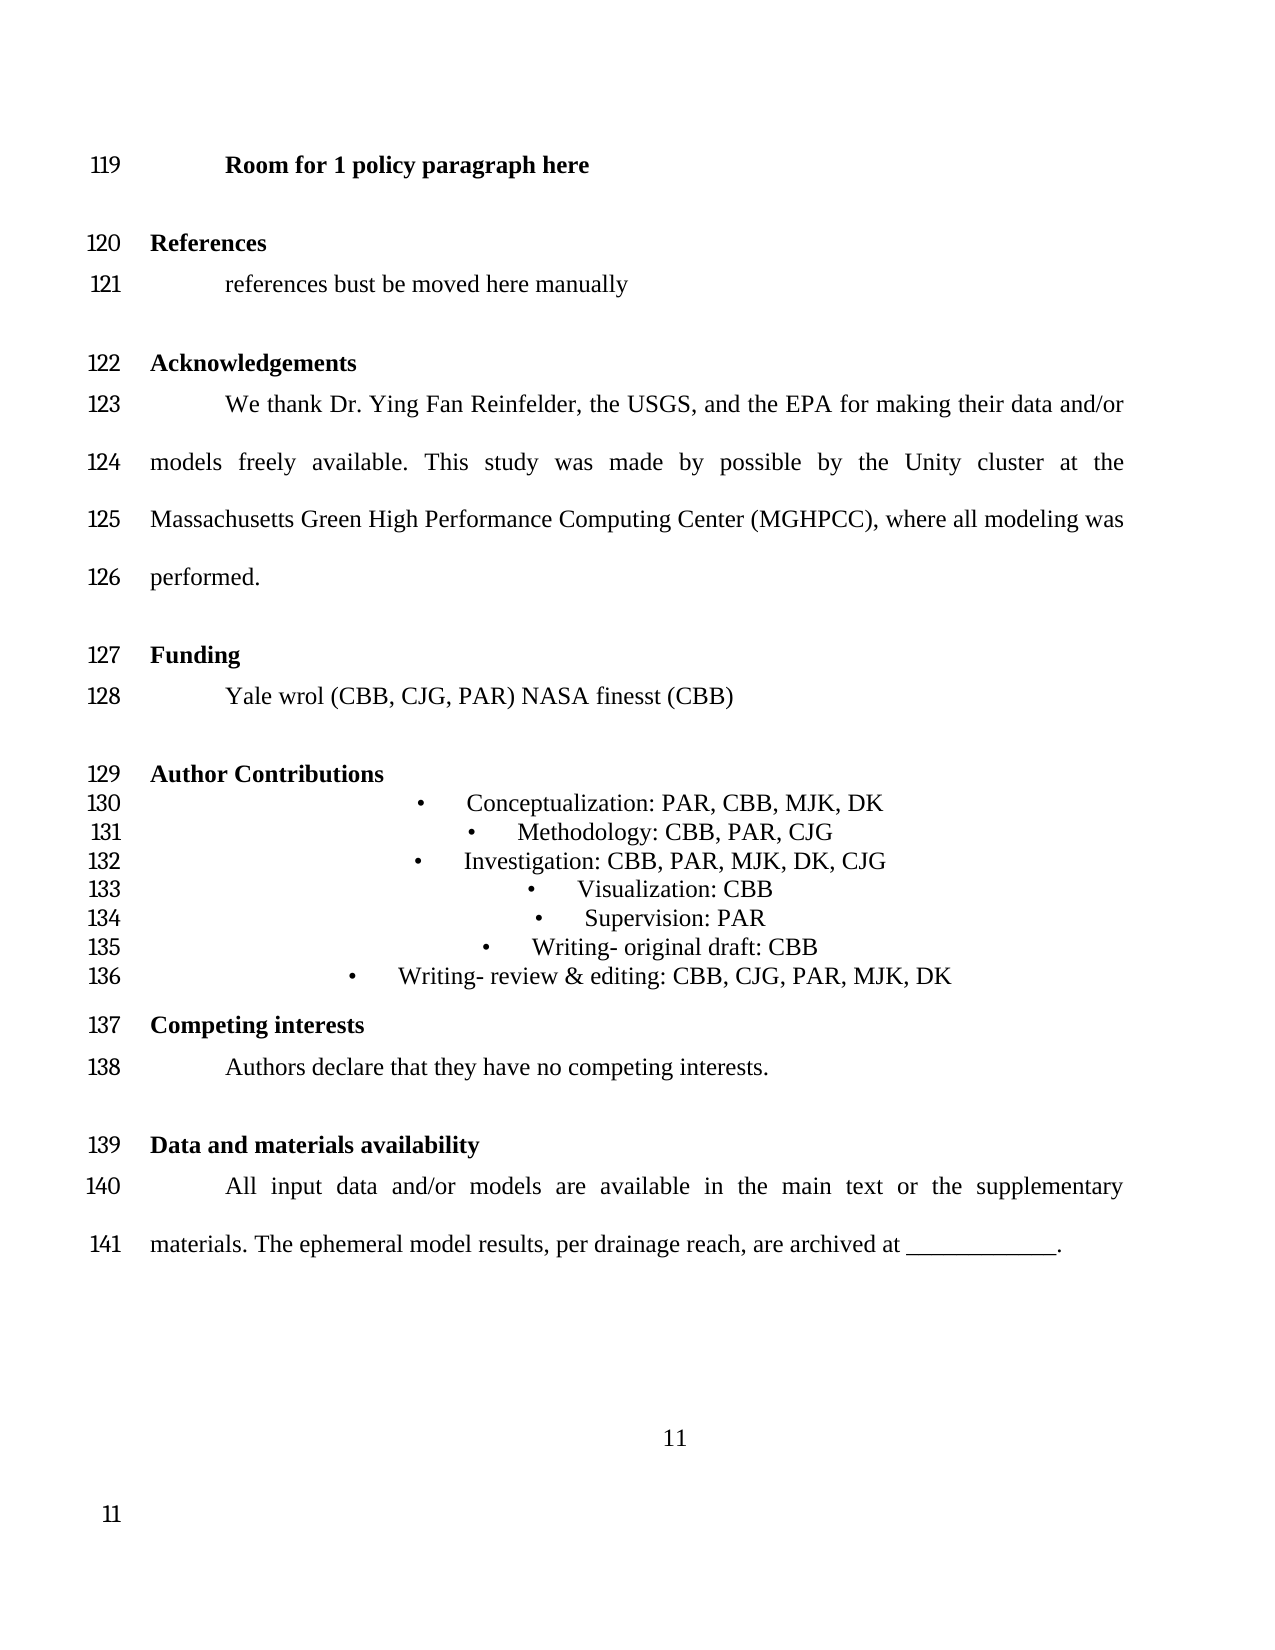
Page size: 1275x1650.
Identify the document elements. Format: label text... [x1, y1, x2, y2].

text Room for 1 policy paragraph here [150, 150, 1125, 179]
list Methodology: CBB, PAR, CJG [175, 817, 1125, 846]
subtitle Acknowledgements [150, 348, 1125, 377]
list Conceptualization: PAR, CBB, MJK, DK [175, 788, 1125, 817]
list Supervision: PAR [175, 903, 1125, 932]
text Yale wrol (CBB, CJG, PAR) NASA finesst (CBB) [150, 681, 1125, 710]
list Investigation: CBB, PAR, MJK, DK, CJG [175, 846, 1125, 874]
subtitle Data and materials availability [150, 1130, 1125, 1159]
text All input data and/or models are available in the main text or the supplementary materials. The ephemeral model results, per drainage reach, are archived at ____________. [150, 1171, 1125, 1257]
text references bust be moved here manually [150, 269, 1125, 298]
subtitle Competing interests [150, 1010, 1125, 1039]
text We thank Dr. Ying Fan Reinfelder, the USGS, and the EPA for making their data and/or models freely available. This study was made by possible by the Unity cluster at the Massachusetts Green High Performance Computing Center (MGHPCC), where all modeling was performed. [150, 389, 1125, 590]
subtitle Author Contributions [150, 759, 1125, 788]
list Visualization: CBB [175, 874, 1125, 903]
subtitle References [150, 228, 1125, 257]
subtitle Funding [150, 640, 1125, 669]
text Authors declare that they have no competing interests. [150, 1052, 1125, 1080]
list Writing- original draft: CBB [175, 932, 1125, 961]
list Writing- review & editing: CBB, CJG, PAR, MJK, DK [175, 961, 1125, 989]
